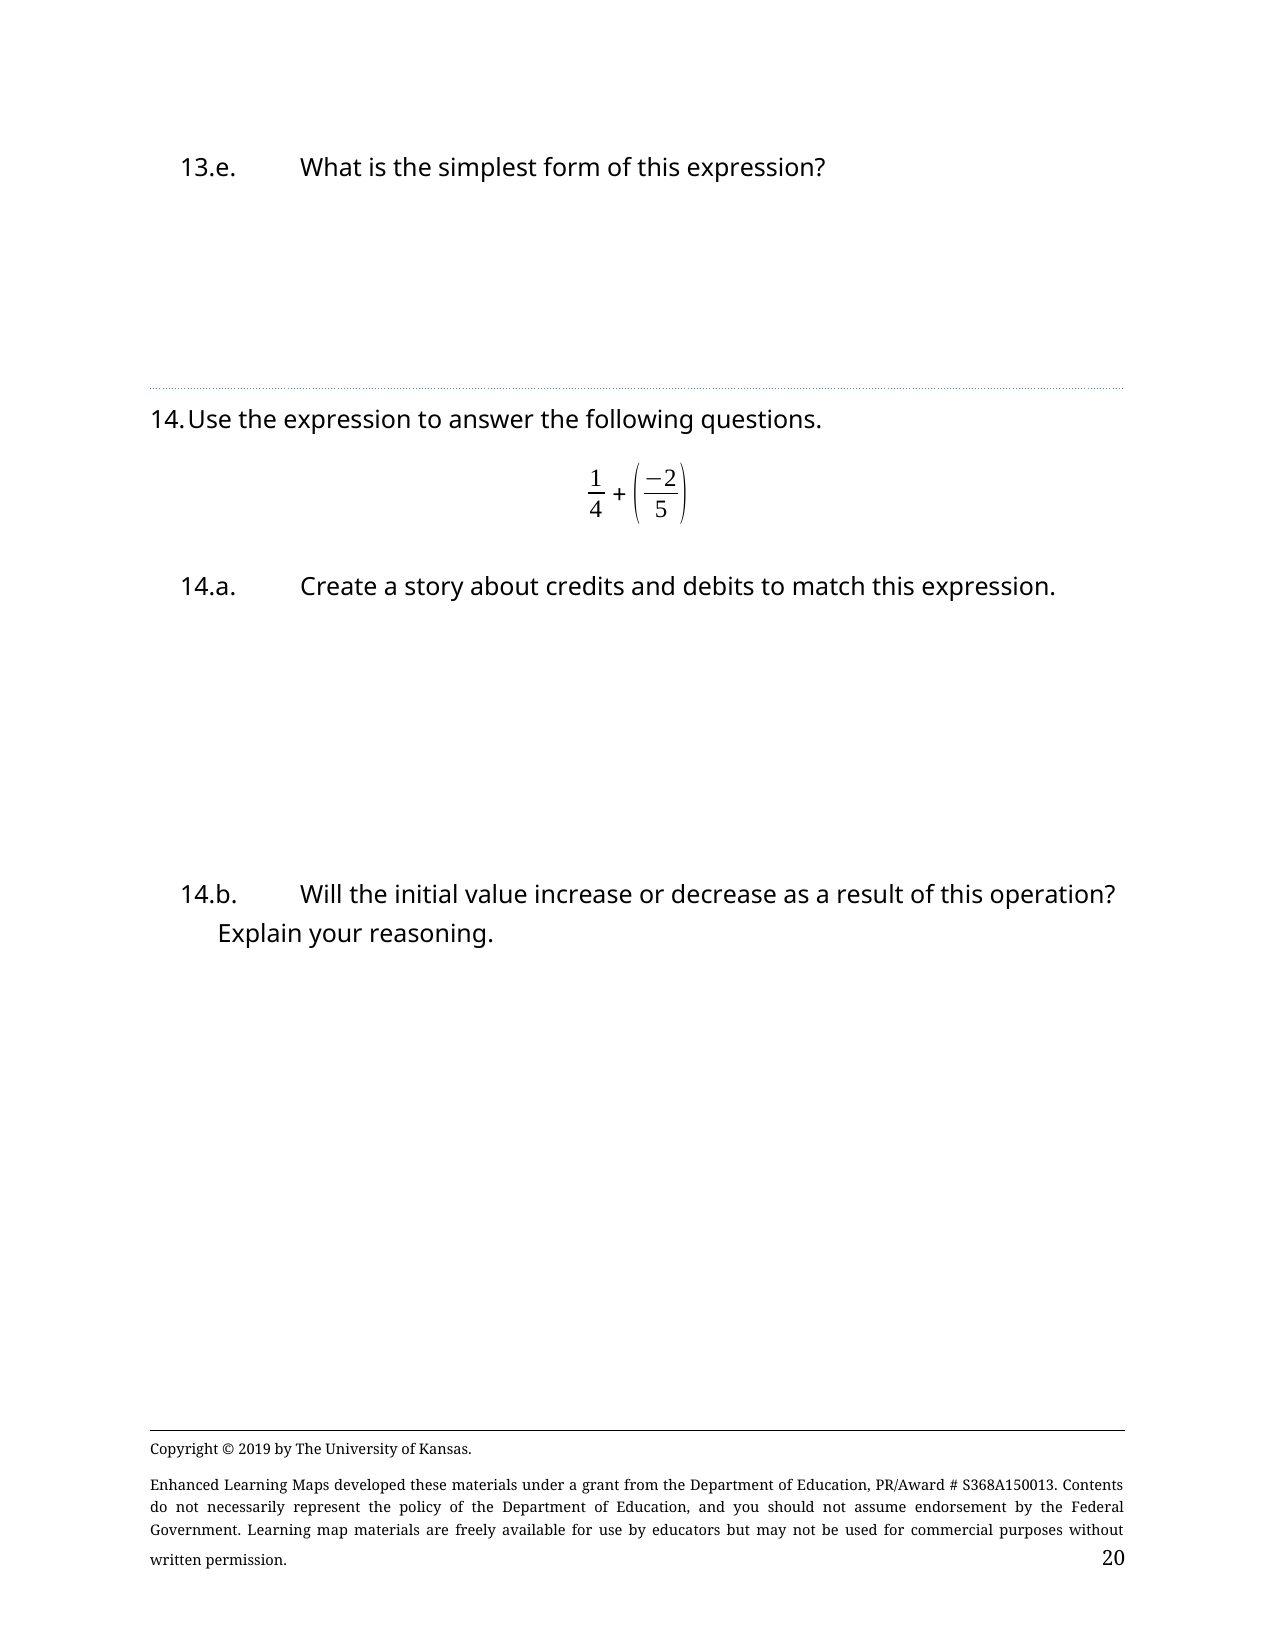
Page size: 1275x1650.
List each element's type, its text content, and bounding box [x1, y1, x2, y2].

list What is the simplest form of this expression? [180, 150, 1125, 184]
text + [150, 461, 1125, 526]
list Create a story about credits and debits to match this expression. [180, 569, 1125, 835]
list Use the expression to answer the following questions. [150, 388, 1125, 435]
list Will the initial value increase or decrease as a result of this operation? Explain your reasoning. [180, 877, 1125, 1182]
